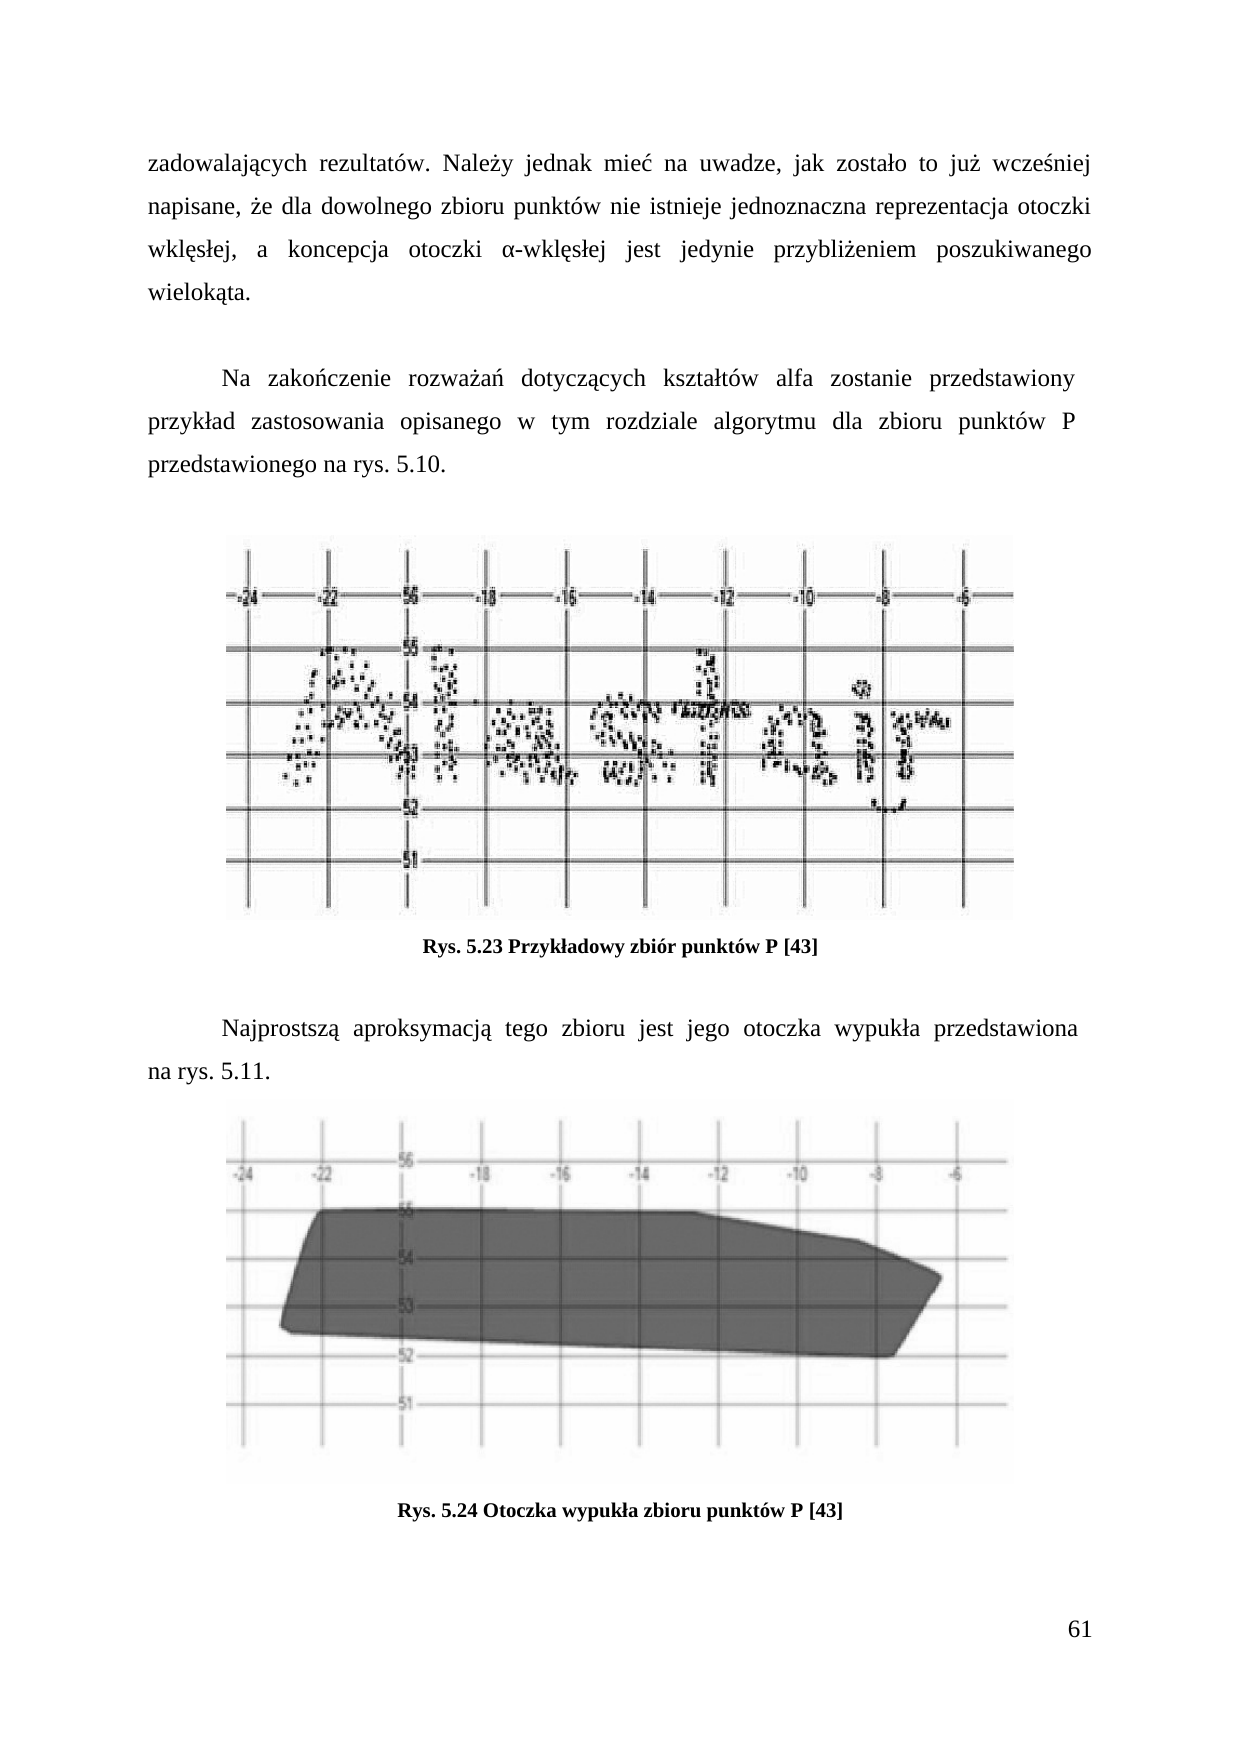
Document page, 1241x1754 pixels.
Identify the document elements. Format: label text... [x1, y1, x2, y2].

text Najprostszą aproksymacją tego zbioru jest jego otoczka wypukła przedstawiona na rys. 5.11. [148, 1013, 1092, 1085]
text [148, 148, 1092, 306]
text Na zakończenie rozważań dotyczących kształtów alfa zostanie przedstawiony przykład zastosowania opisanego w tym rozdziale algorytmu dla zbioru punktów P przedstawionego na rys. 5.10. [148, 363, 1092, 478]
picture [226, 1099, 1014, 1484]
picture [226, 535, 1014, 920]
